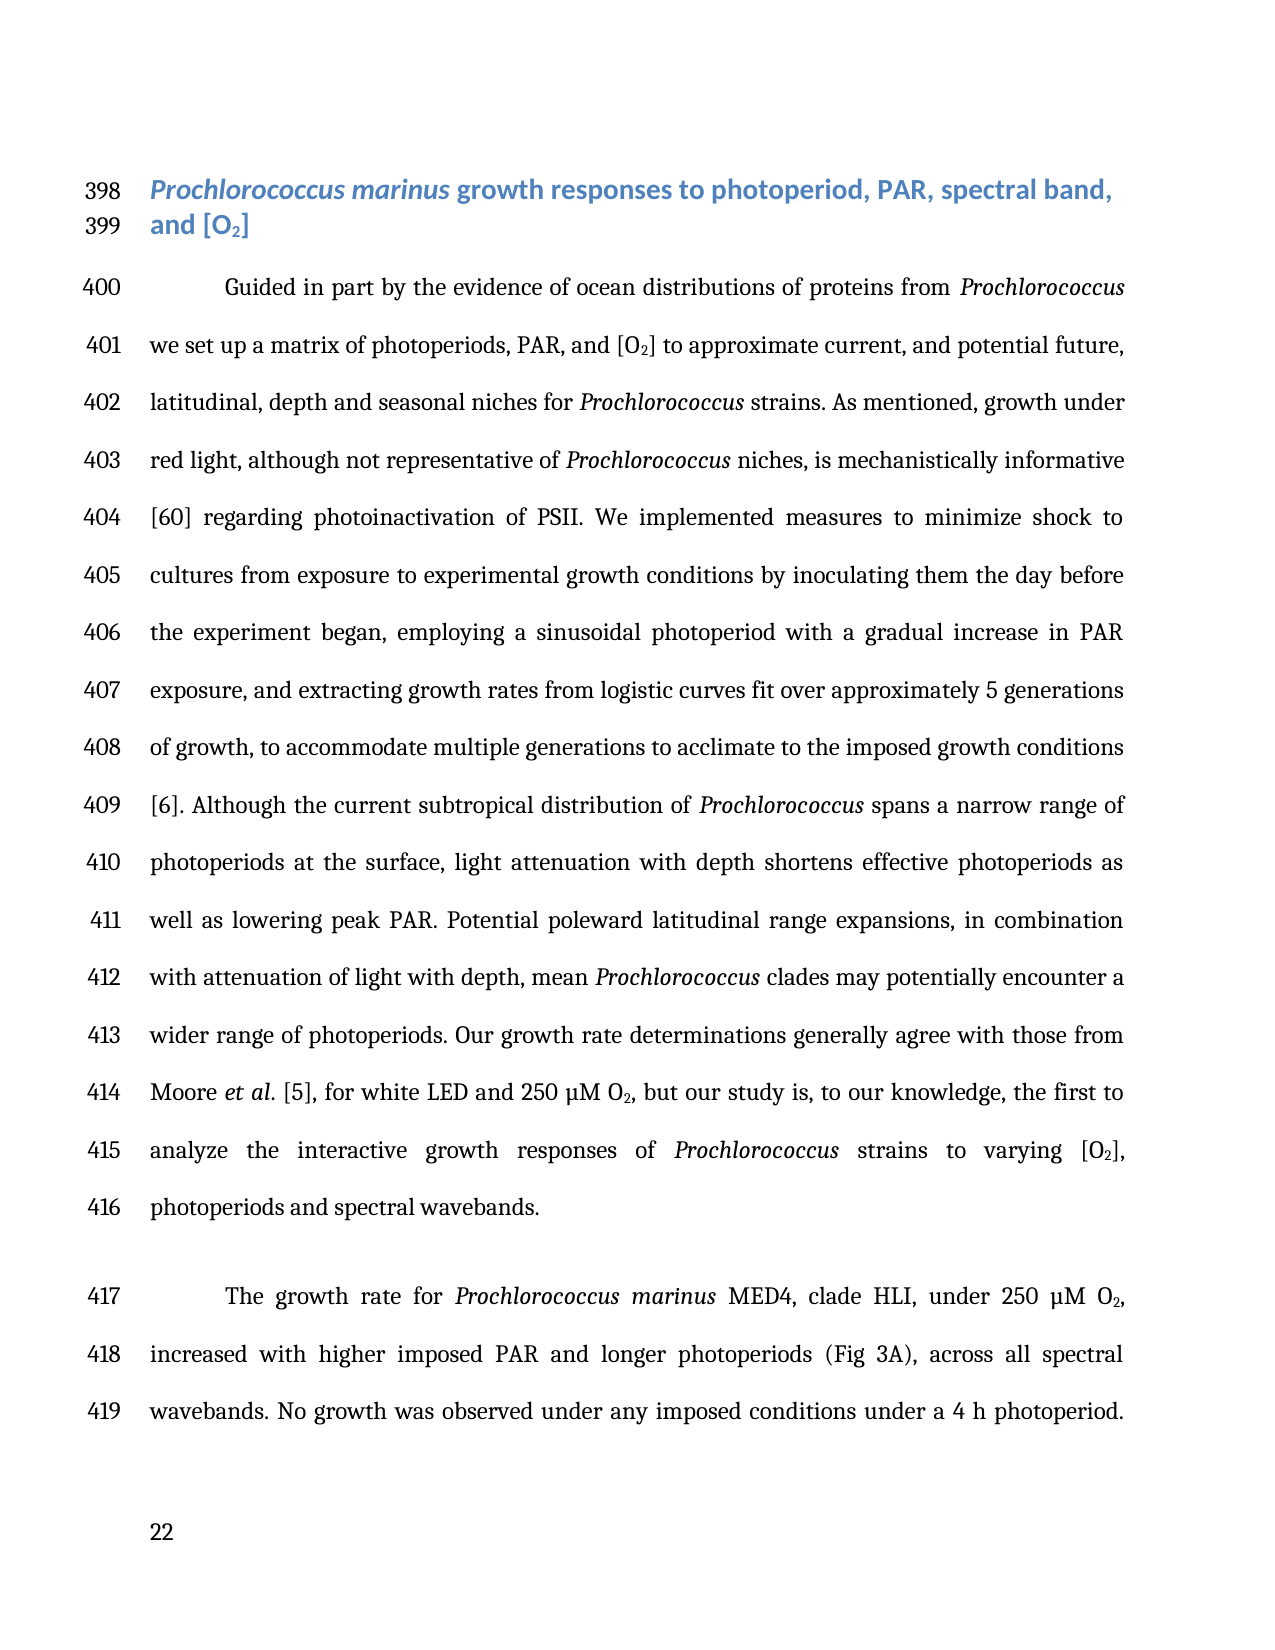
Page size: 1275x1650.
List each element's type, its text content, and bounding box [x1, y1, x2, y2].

text Guided in part by the evidence of ocean distributions of proteins from Prochlorococcus we set up a matrix of photoperiods, PAR, and [O2] to approximate current, and potential future, latitudinal, depth and seasonal niches for Prochlorococcus strains. As mentioned, growth under red light, although not representative of Prochlorococcus niches, is mechanistically informative [60] regarding photoinactivation of PSII. We implemented measures to minimize shock to cultures from exposure to experimental growth conditions by inoculating them the day before the experiment began, employing a sinusoidal photoperiod with a gradual increase in PAR exposure, and extracting growth rates from logistic curves fit over approximately 5 generations of growth, to accommodate multiple generations to acclimate to the imposed growth conditions [6]. Although the current subtropical distribution of Prochlorococcus spans a narrow range of photoperiods at the surface, light attenuation with depth shortens effective photoperiods as well as lowering peak PAR. Potential poleward latitudinal range expansions, in combination with attenuation of light with depth, mean Prochlorococcus clades may potentially encounter a wider range of photoperiods. Our growth rate determinations generally agree with those from Moore et al. [5], for white LED and 250 µM O2, but our study is, to our knowledge, the first to analyze the interactive growth responses of Prochlorococcus strains to varying [O2], photoperiods and spectral wavebands. [150, 273, 1125, 1222]
subtitle Prochlorococcus marinus growth responses to photoperiod, PAR, spectral band, and [O2] [150, 171, 1125, 242]
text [150, 1282, 1125, 1426]
